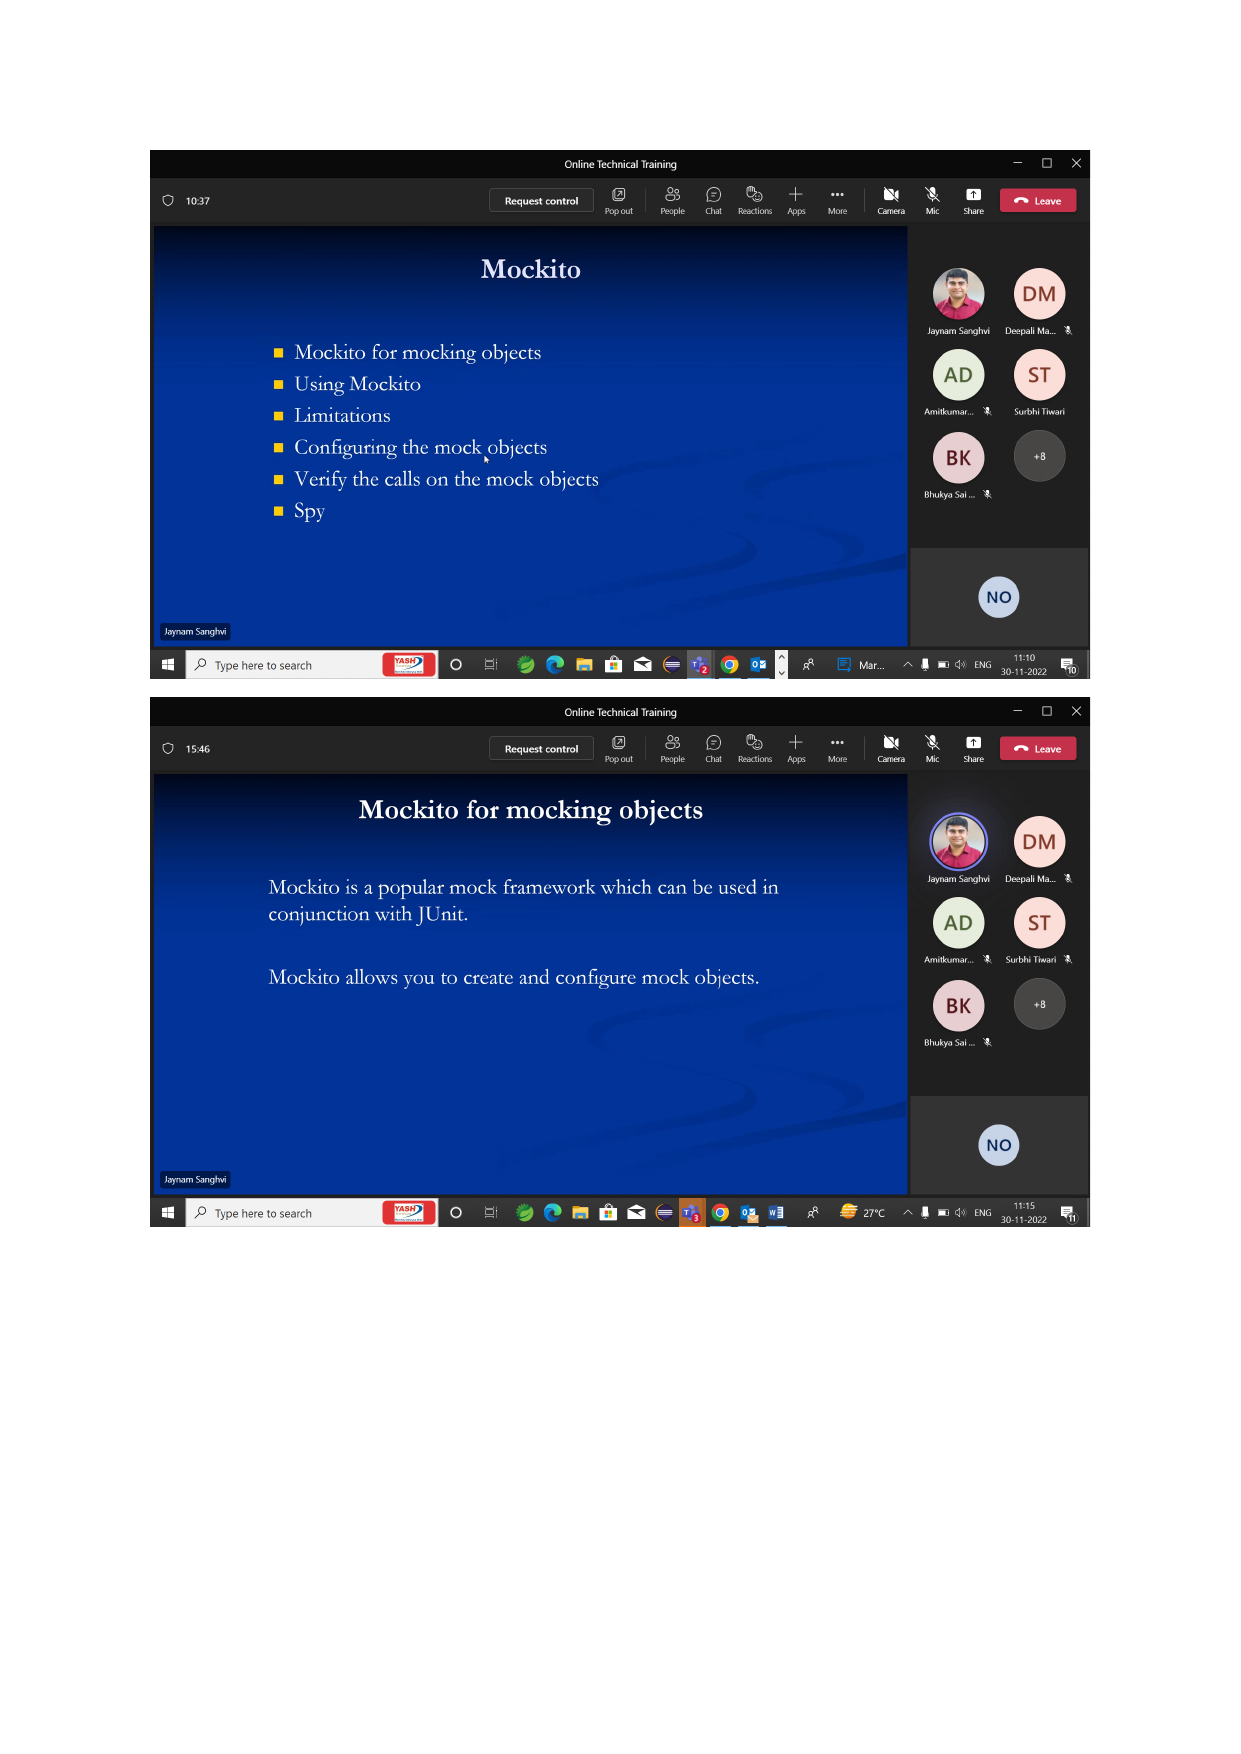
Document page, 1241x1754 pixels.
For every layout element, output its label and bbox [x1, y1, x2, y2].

picture [150, 150, 1091, 679]
picture [150, 697, 1091, 1227]
